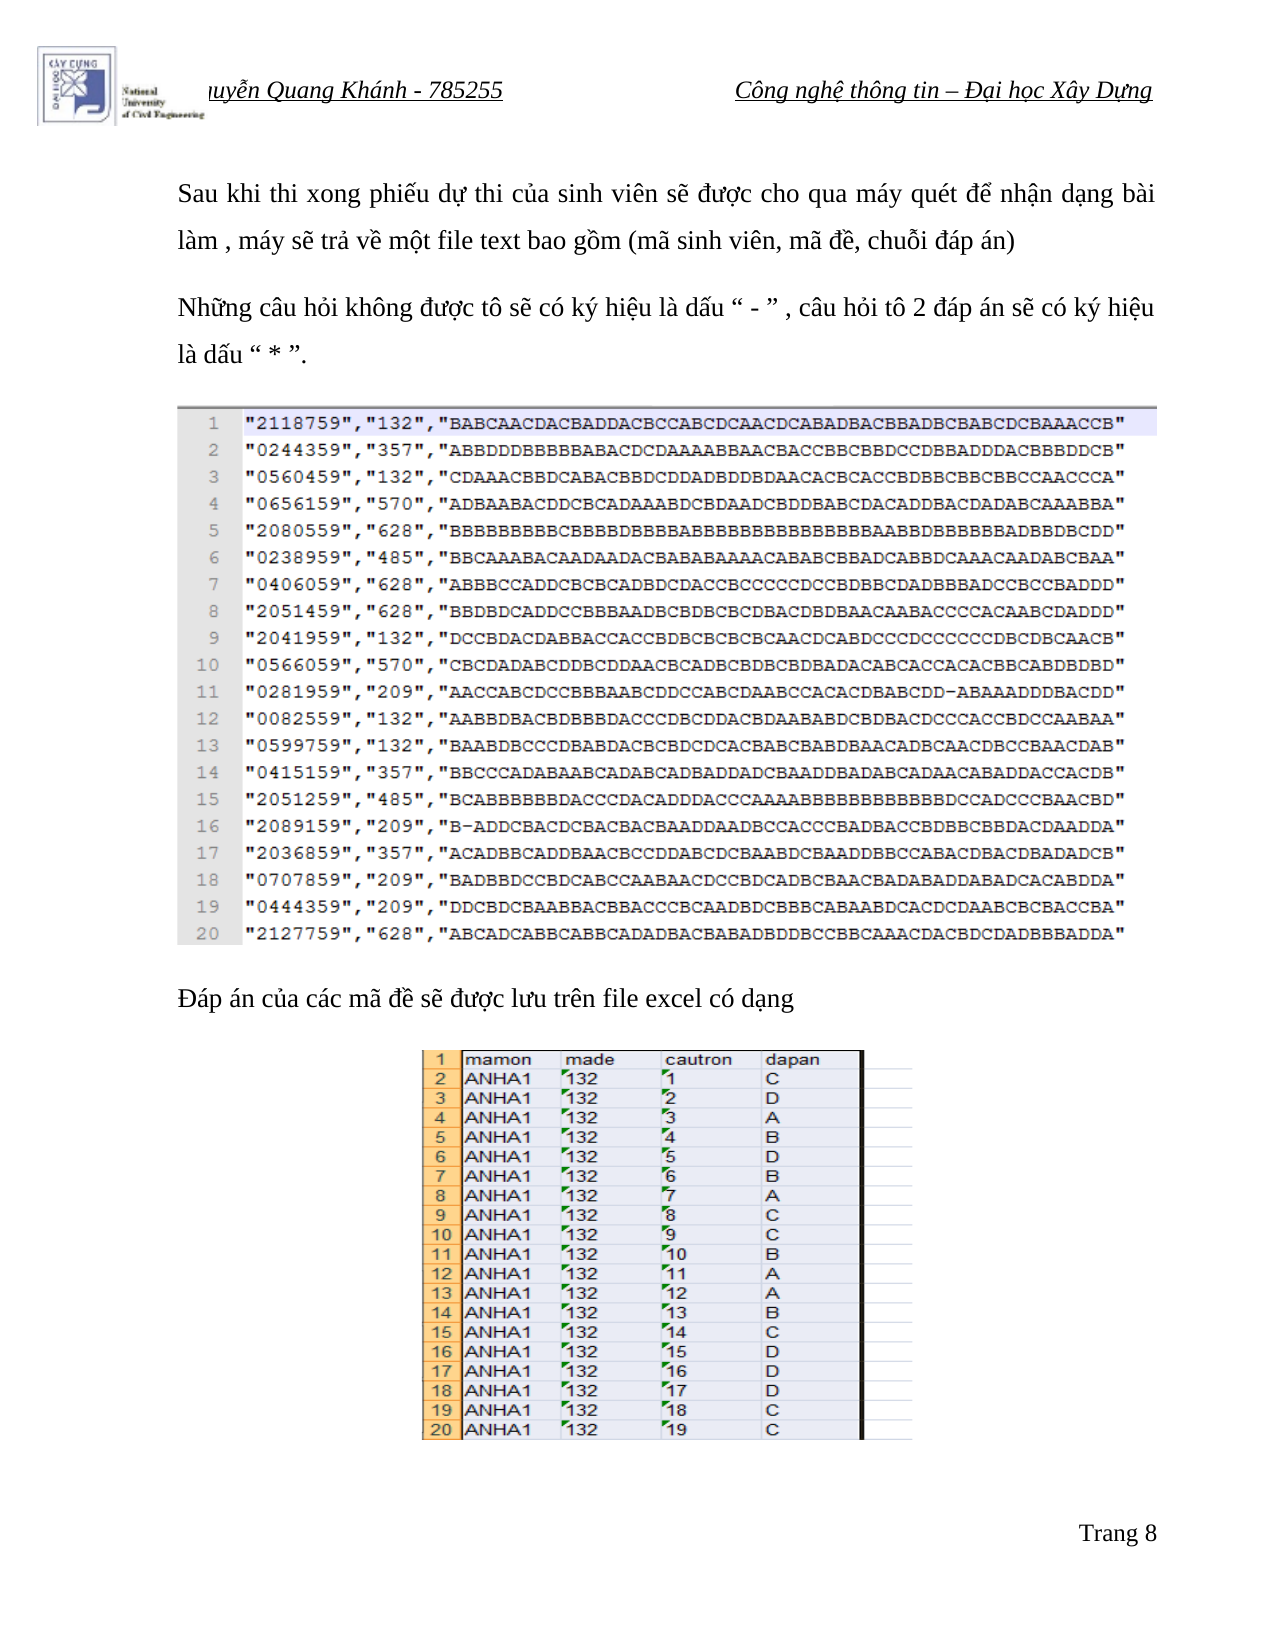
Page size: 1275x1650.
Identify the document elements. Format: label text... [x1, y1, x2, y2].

picture [421, 1050, 913, 1440]
picture [37, 46, 209, 125]
text Những câu hỏi không được tô sẽ có ký hiệu là dấu “ - ” , câu hỏi tô 2 đáp án sẽ có ký hiệu là dấu “ * ”. [177, 291, 1157, 369]
text Đáp án của các mã đề sẽ được lưu trên file excel có dạng [177, 983, 1157, 1014]
text Sau khi thi xong phiếu dự thi của sinh viên sẽ được cho qua máy quét để nhận dạng bài làm , máy sẽ trả về một file text bao gồm (mã sinh viên, mã đề, chuỗi đáp án) [177, 177, 1157, 255]
picture [177, 405, 1157, 945]
